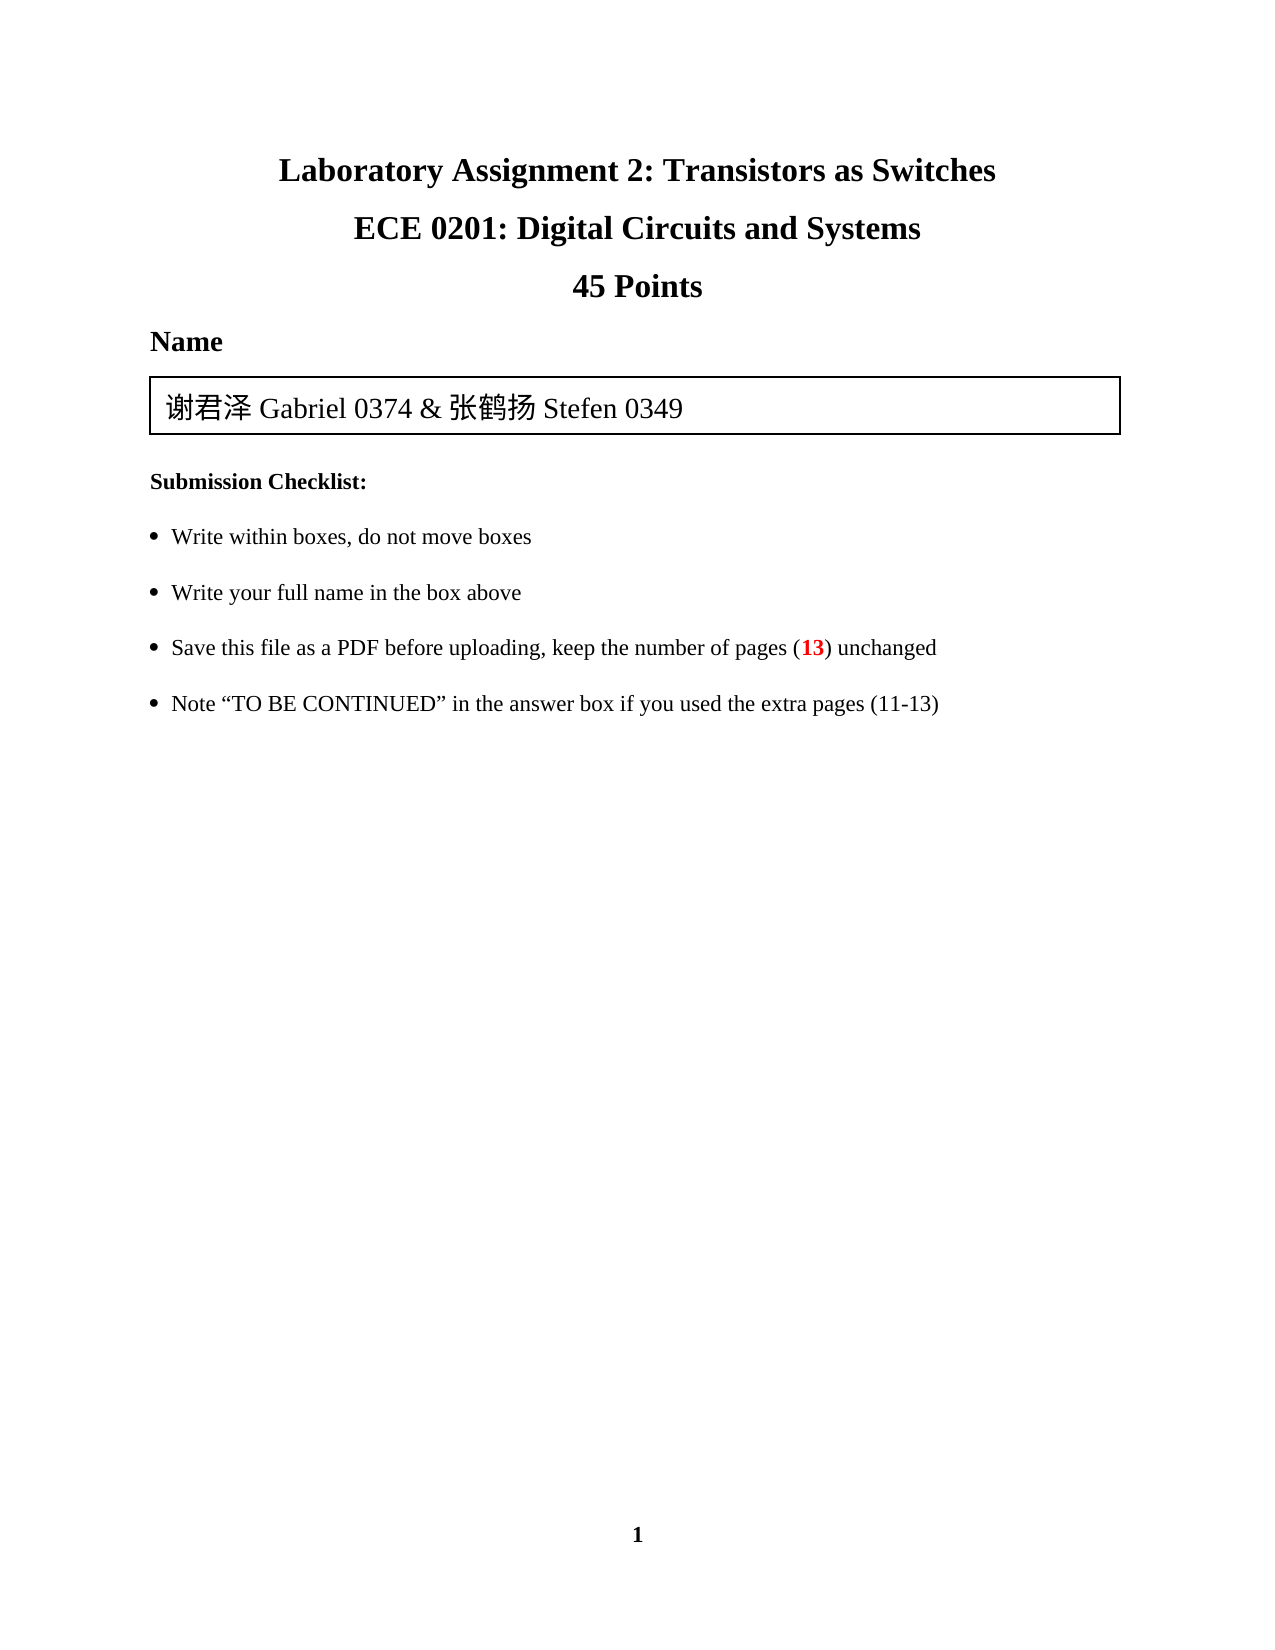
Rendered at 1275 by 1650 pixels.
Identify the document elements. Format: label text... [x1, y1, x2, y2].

text 45 Points [150, 266, 1125, 304]
text Write your full name in the box above [150, 579, 1125, 605]
text Write within boxes, do not move boxes [150, 523, 1125, 550]
text ECE 0201: Digital Circuits and Systems [150, 208, 1125, 246]
text Laboratory Assignment 2: Transistors as Switches [150, 150, 1125, 188]
text Name [150, 324, 1125, 358]
text Note “TO BE CONTINUED” in the answer box if you used the extra pages (11-13) [150, 690, 1125, 716]
text Save this file as a PDF before uploading, keep the number of pages (13) unchanged [150, 634, 1125, 661]
text Submission Checklist: [150, 468, 1125, 494]
